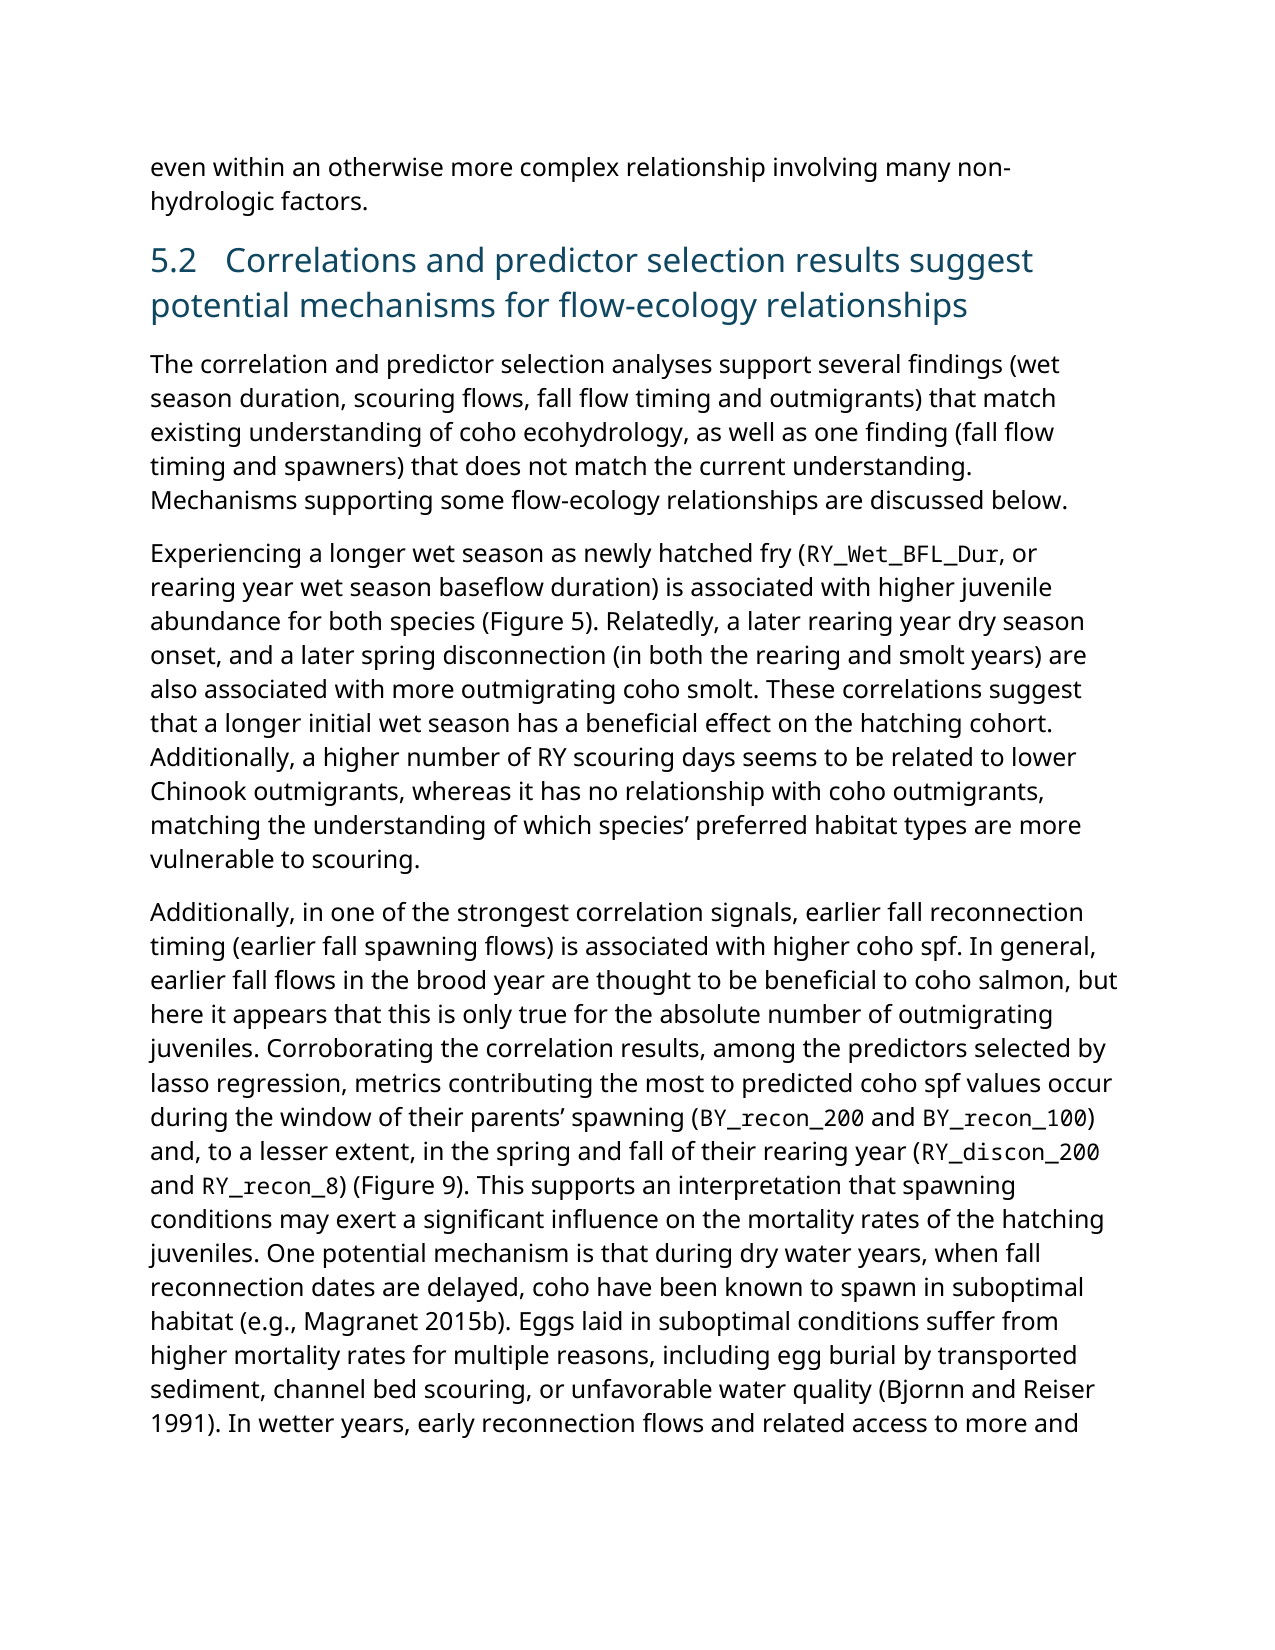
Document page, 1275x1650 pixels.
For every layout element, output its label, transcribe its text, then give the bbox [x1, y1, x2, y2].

text Experiencing a longer wet season as newly hatched fry (RY_Wet_BFL_Dur, or rearing year wet season baseflow duration) is associated with higher juvenile abundance for both species (Figure 5). Relatedly, a later rearing year dry season onset, and a later spring disconnection (in both the rearing and smolt years) are also associated with more outmigrating coho smolt. These correlations suggest that a longer initial wet season has a beneficial effect on the hatching cohort. Additionally, a higher number of RY scouring days seems to be related to lower Chinook outmigrants, whereas it has no relationship with coho outmigrants, matching the understanding of which species’ preferred habitat types are more vulnerable to scouring. [150, 536, 1125, 876]
text The correlation and predictor selection analyses support several findings (wet season duration, scouring flows, fall flow timing and outmigrants) that match existing understanding of coho ecohydrology, as well as one finding (fall flow timing and spawners) that does not match the current understanding. Mechanisms supporting some flow-ecology relationships are discussed below. [150, 346, 1125, 517]
subtitle 5.2 Correlations and predictor selection results suggest potential mechanisms for flow-ecology relationships [150, 237, 1125, 328]
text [150, 150, 1125, 218]
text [150, 895, 1125, 1440]
